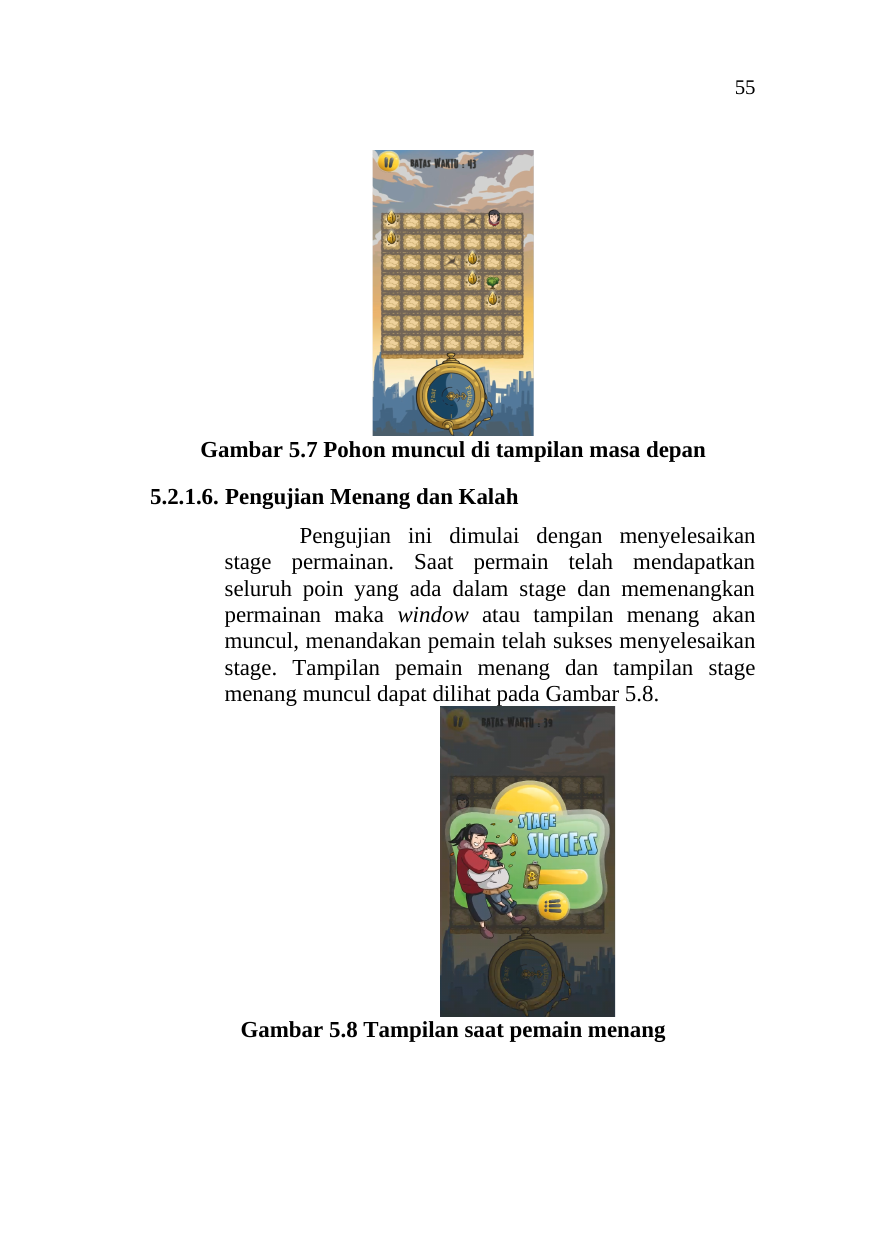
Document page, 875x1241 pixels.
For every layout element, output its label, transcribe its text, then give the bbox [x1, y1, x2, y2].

picture [372, 150, 534, 436]
text Gambar 5.7 Pohon muncul di tampilan masa depan [150, 436, 756, 462]
text Gambar 5.8 Tampilan saat pemain menang [150, 1016, 756, 1043]
text Pengujian ini dimulai dengan menyelesaikan stage permainan. Saat permain telah mendapatkan seluruh poin yang ada dalam stage dan memenangkan permainan maka window atau tampilan menang akan muncul, menandakan pemain telah sukses menyelesaikan stage. Tampilan pemain menang dan tampilan stage menang muncul dapat dilihat pada Gambar 5.8. [224, 522, 756, 706]
picture [440, 706, 616, 1017]
subtitle Pengujian Menang dan Kalah [150, 483, 756, 509]
